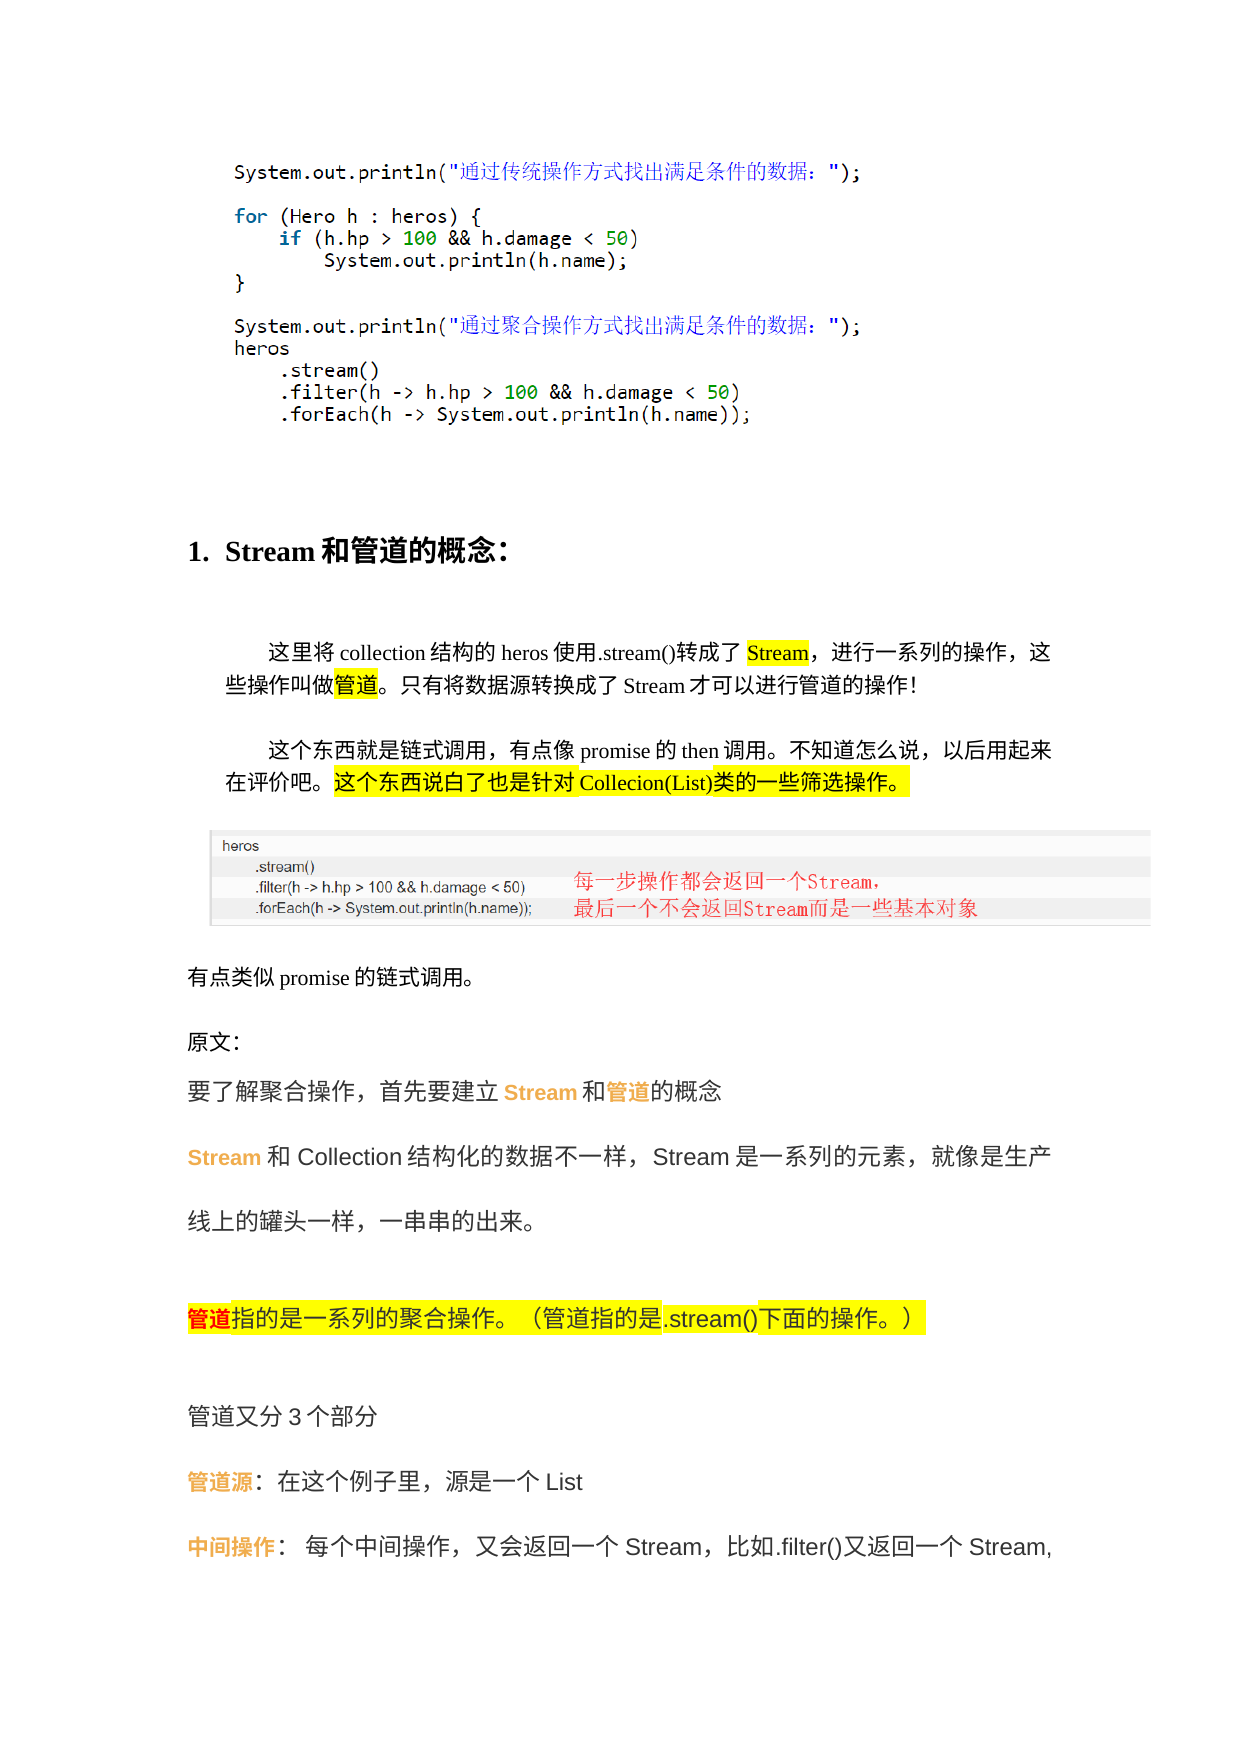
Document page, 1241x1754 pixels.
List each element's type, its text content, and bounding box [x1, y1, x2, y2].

text 有点类似promise的链式调用。 [187, 960, 1053, 992]
picture [187, 162, 1053, 444]
list 这里将collection结构的heros使用.stream()转成了Stream，进行一系列的操作，这些操作叫做管道。只有将数据源转换成了Stream才可以进行管道的操作！ [225, 635, 1053, 700]
list 这个东西就是链式调用，有点像promise的then调用。不知道怎么说，以后用起来在评价吧。这个东西说白了也是针对Collecion(List)类的一些筛选操作。 [225, 732, 1053, 797]
text 原文： [187, 1025, 1053, 1057]
picture [187, 830, 1151, 933]
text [187, 1252, 1053, 1577]
subtitle Stream和管道的概念： [187, 516, 1053, 581]
text 要了解聚合操作，首先要建立Stream和管道的概念 Stream 和Collection结构化的数据不一样，Stream是一系列的元素，就像是生产线上的罐头一样，一串串的出来。 [187, 1057, 1053, 1252]
